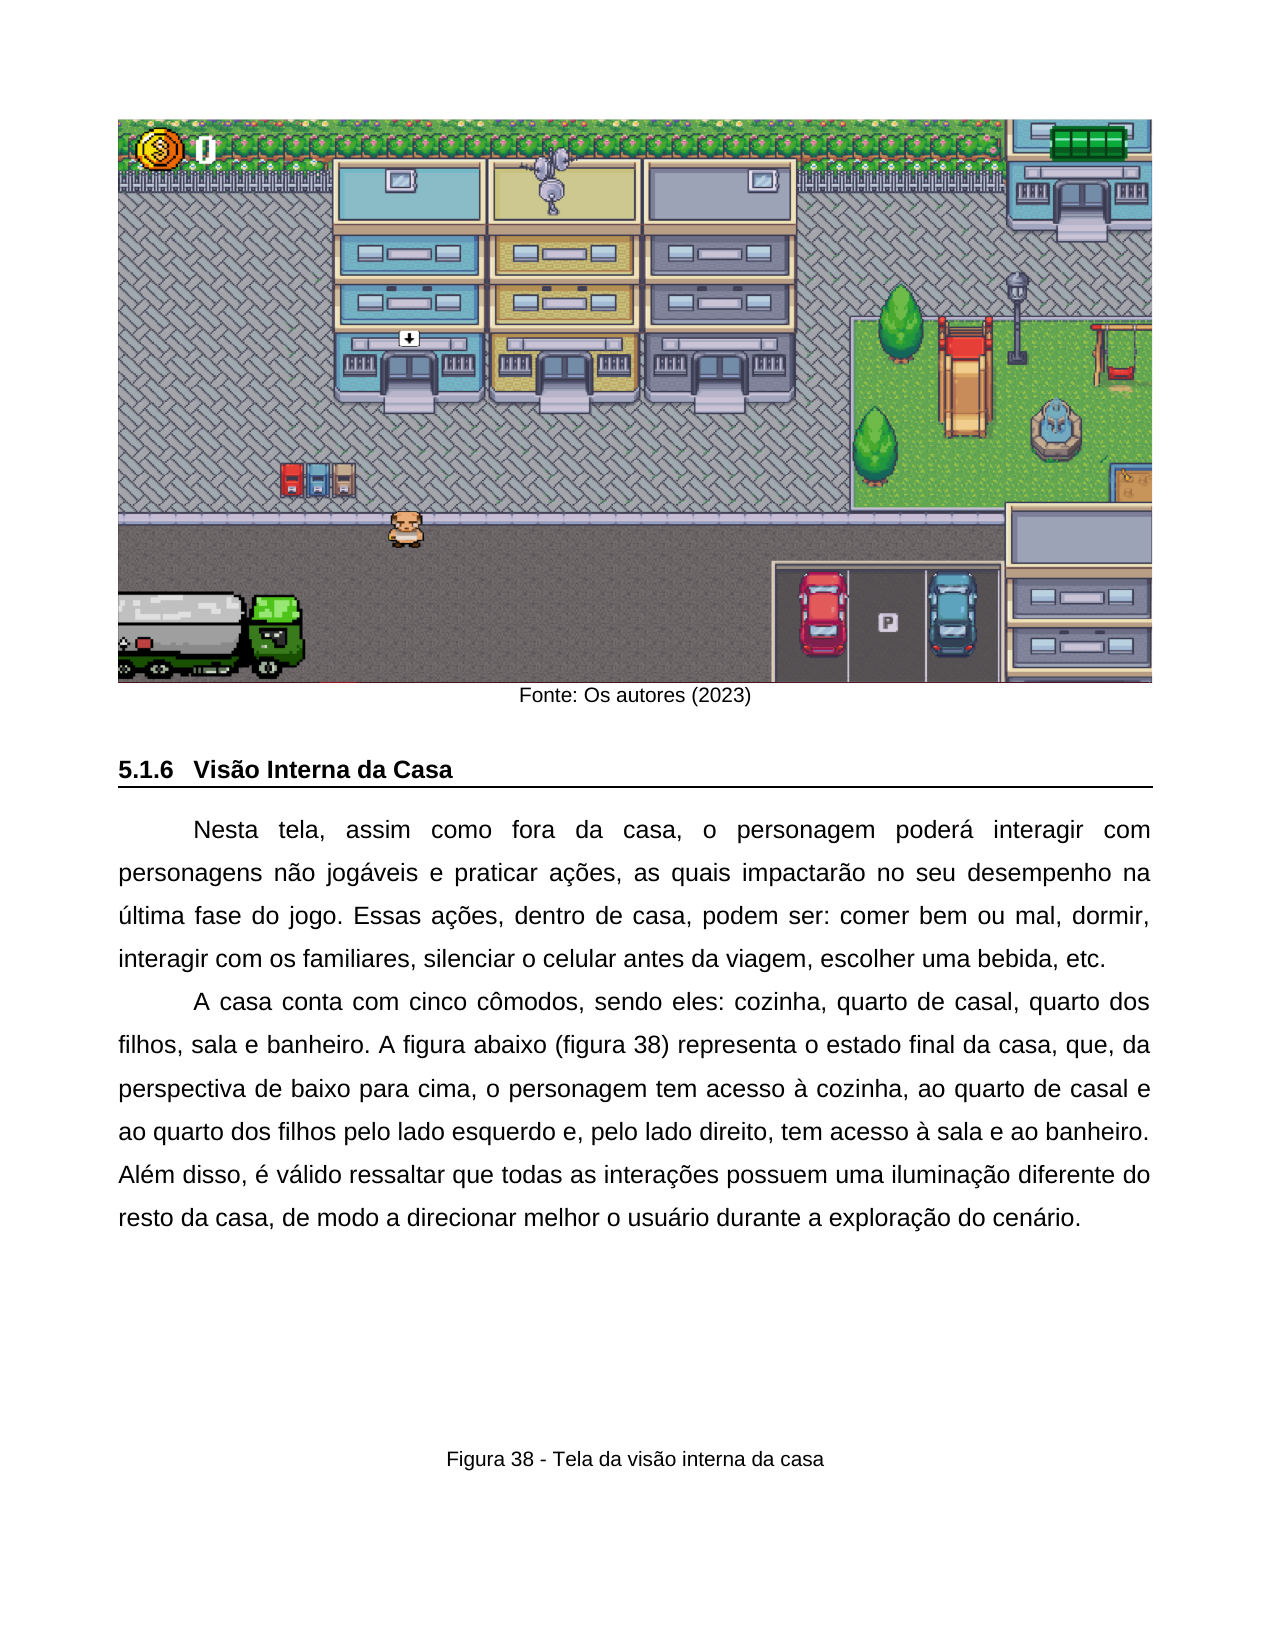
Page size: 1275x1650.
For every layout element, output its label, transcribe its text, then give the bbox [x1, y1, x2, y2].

subtitle Visão Interna da Casa [118, 756, 1153, 786]
text A casa conta com cinco cômodos, sendo eles: cozinha, quarto de casal, quarto dos filhos, sala e banheiro. A figura abaixo (figura 38) representa o estado final da casa, que, da perspectiva de baixo para cima, o personagem tem acesso à cozinha, ao quarto de casal e ao quarto dos filhos pelo lado esquerdo e, pelo lado direito, tem acesso à sala e ao banheiro. Além disso, é válido ressaltar que todas as interações possuem uma iluminação diferente do resto da casa, de modo a direcionar melhor o usuário durante a exploração do cenário. [118, 987, 1152, 1232]
text Nesta tela, assim como fora da casa, o personagem poderá interagir com personagens não jogáveis e praticar ações, as quais impactarão no seu desempenho na última fase do jogo. Essas ações, dentro de casa, podem ser: comer bem ou mal, dormir, interagir com os familiares, silenciar o celular antes da viagem, escolher uma bebida, etc. [118, 815, 1152, 973]
picture [118, 118, 1153, 683]
text Fonte: Os autores (2023) [118, 683, 1152, 707]
text Figura 38 - Tela da visão interna da casa [118, 1447, 1152, 1471]
